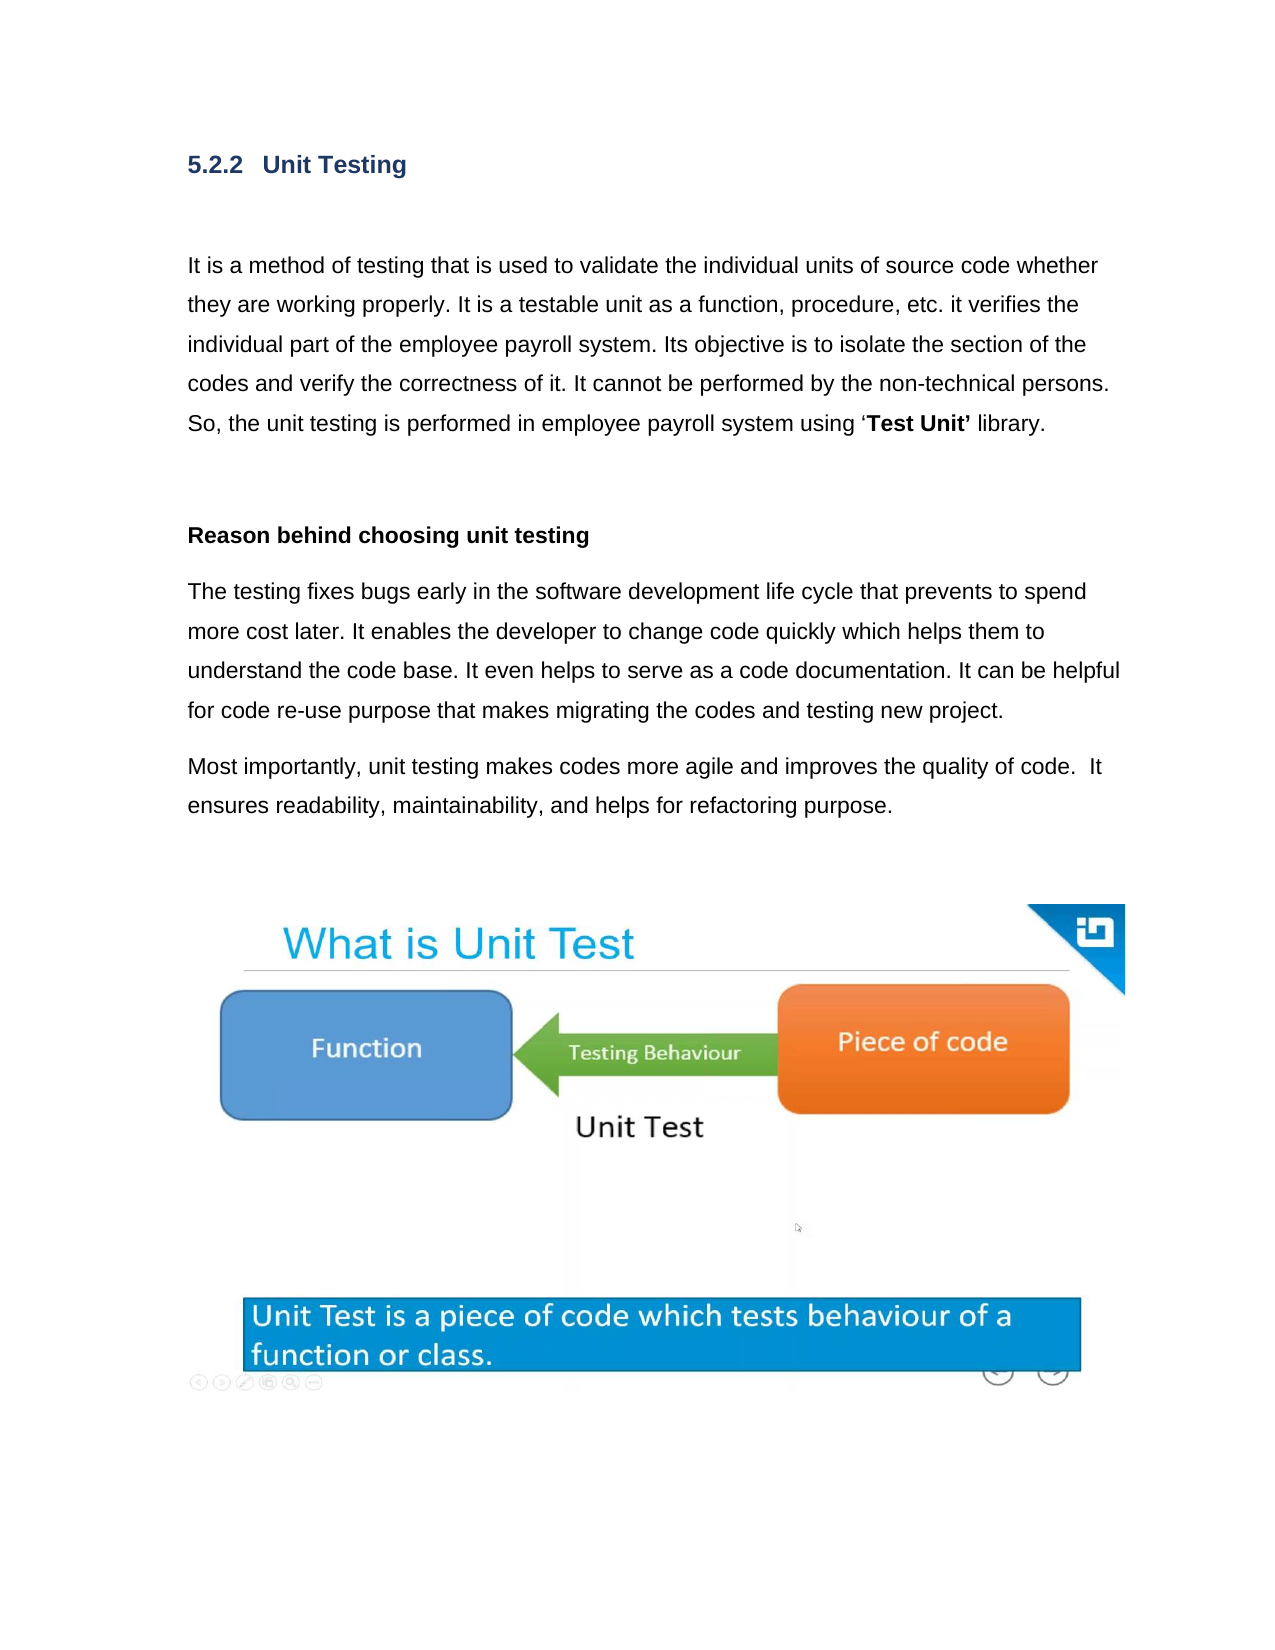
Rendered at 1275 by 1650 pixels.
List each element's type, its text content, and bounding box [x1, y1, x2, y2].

picture [187, 904, 1125, 1392]
text It is a method of testing that is used to validate the individual units of source code whether they are working properly. It is a testable unit as a function, procedure, etc. it verifies the individual part of the employee payroll system. Its objective is to isolate the section of the codes and verify the correctness of it. It cannot be performed by the non-technical persons. So, the unit testing is performed in employee payroll system using ‘Test Unit’ library. [187, 252, 1125, 436]
subtitle Unit Testing [187, 150, 1125, 179]
text Reason behind choosing unit testing [187, 522, 1125, 548]
text The testing fixes bugs early in the software development life cycle that prevents to spend more cost later. It enables the developer to change code quickly which helps them to understand the code base. It even helps to serve as a code documentation. It can be helpful for code re-use purpose that makes migrating the codes and testing new project. [187, 578, 1125, 723]
text Most importantly, unit testing makes codes more agile and improves the quality of code. It ensures readability, maintainability, and helps for refactoring purpose. [187, 753, 1125, 818]
